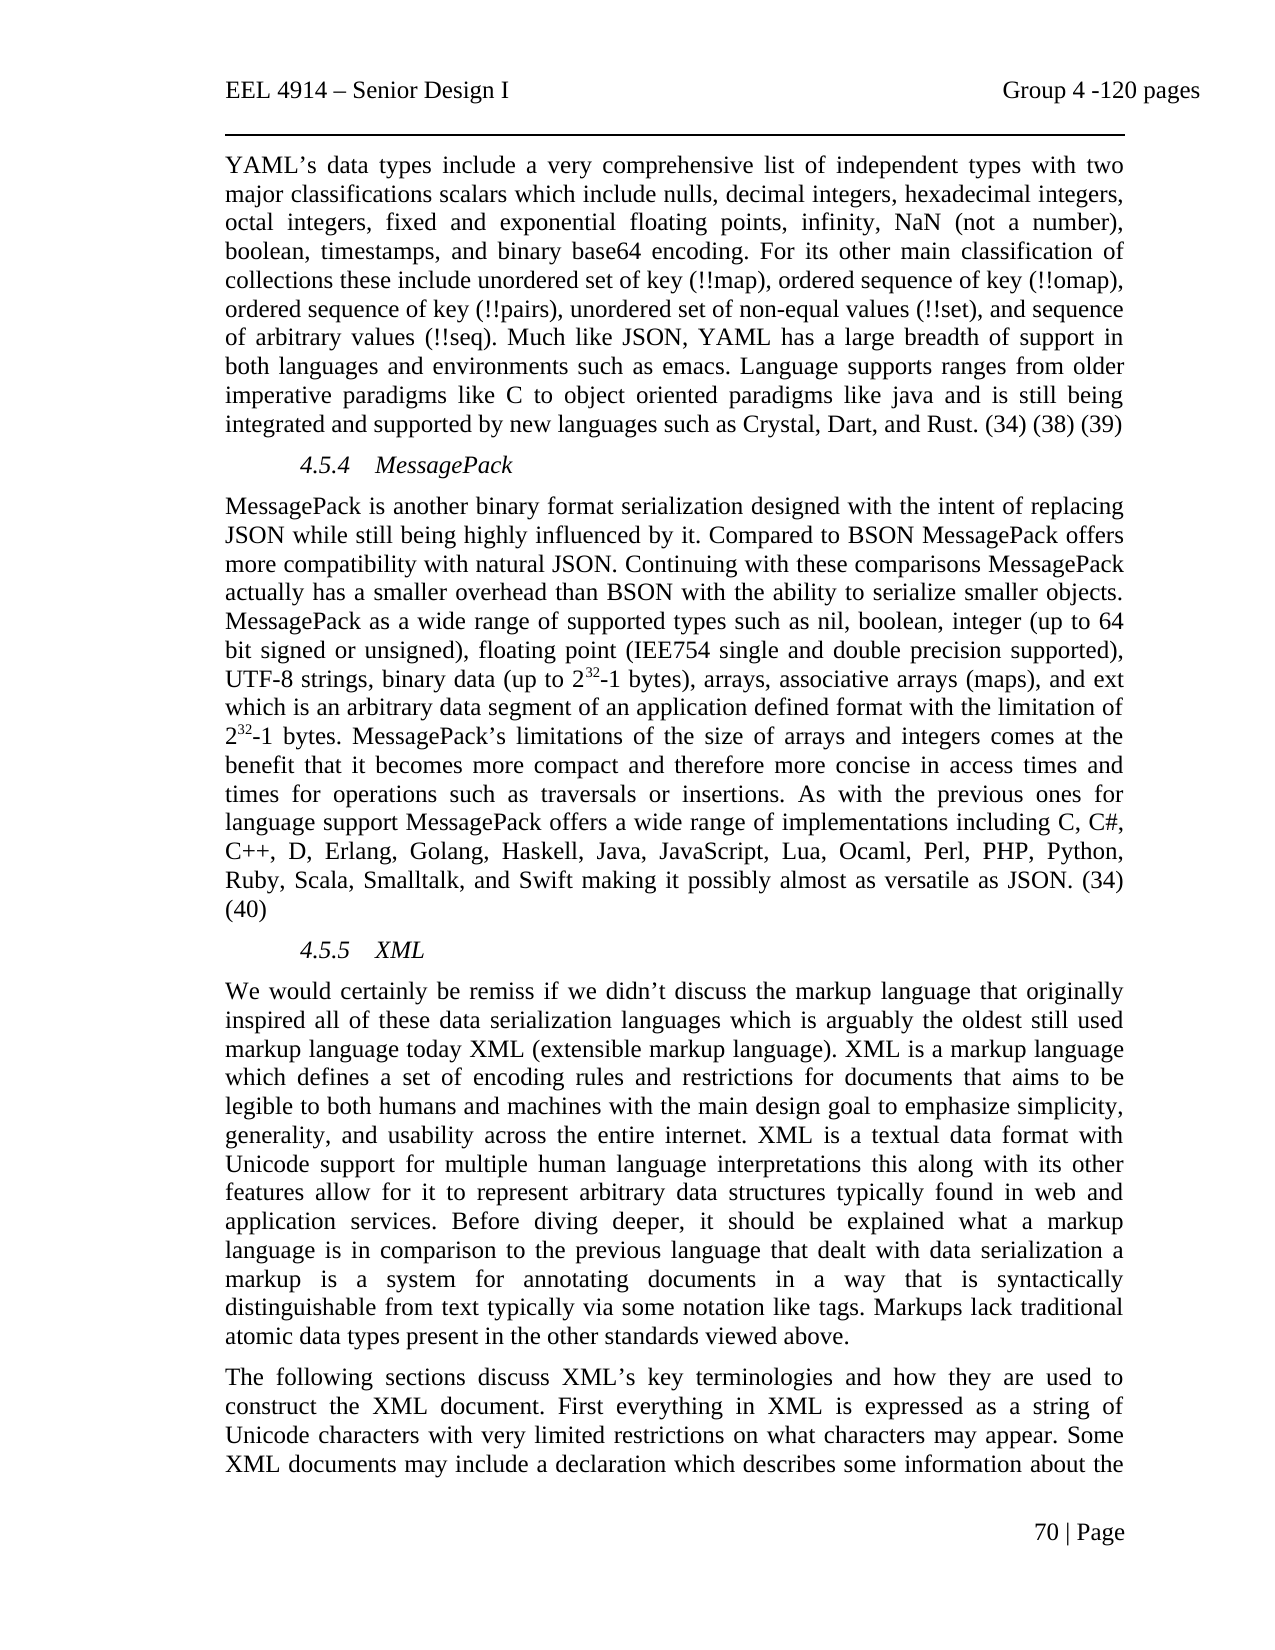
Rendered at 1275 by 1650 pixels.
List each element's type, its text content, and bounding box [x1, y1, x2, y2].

text YAML’s data types include a very comprehensive list of independent types with two major classifications scalars which include nulls, decimal integers, hexadecimal integers, octal integers, fixed and exponential floating points, infinity, NaN (not a number), boolean, timestamps, and binary base64 encoding. For its other main classification of collections these include unordered set of key (!!map), ordered sequence of key (!!omap), ordered sequence of key (!!pairs), unordered set of non-equal values (!!set), and sequence of arbitrary values (!!seq). Much like JSON, YAML has a large breadth of support in both languages and environments such as emacs. Language supports ranges from older imperative paradigms like C to object oriented paradigms like java and is still being integrated and supported by new languages such as Crystal, Dart, and Rust. (34) (38) (39) [225, 150, 1125, 437]
text MessagePack is another binary format serialization designed with the intent of replacing JSON while still being highly influenced by it. Compared to BSON MessagePack offers more compatibility with natural JSON. Continuing with these comparisons MessagePack actually has a smaller overhead than BSON with the ability to serialize smaller objects. MessagePack as a wide range of supported types such as nil, boolean, integer (up to 64 bit signed or unsigned), floating point (IEE754 single and double precision supported), UTF-8 strings, binary data (up to 232-1 bytes), arrays, associative arrays (maps), and ext which is an arbitrary data segment of an application defined format with the limitation of 232-1 bytes. MessagePack’s limitations of the size of arrays and integers comes at the benefit that it becomes more compact and therefore more concise in access times and times for operations such as traversals or insertions. As with the previous ones for language support MessagePack offers a wide range of implementations including C, C#, C++, D, Erlang, Golang, Haskell, Java, JavaScript, Lua, Ocaml, Perl, PHP, Python, Ruby, Scala, Smalltalk, and Swift making it possibly almost as versatile as JSON. (34) (40) [225, 491, 1125, 922]
subtitle MessagePack [300, 450, 1125, 479]
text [225, 1362, 1125, 1477]
subtitle XML [300, 935, 1125, 964]
text We would certainly be remiss if we didn’t discuss the markup language that originally inspired all of these data serialization languages which is arguably the oldest still used markup language today XML (extensible markup language). XML is a markup language which defines a set of encoding rules and restrictions for documents that aims to be legible to both humans and machines with the main design goal to emphasize simplicity, generality, and usability across the entire internet. XML is a textual data format with Unicode support for multiple human language interpretations this along with its other features allow for it to represent arbitrary data structures typically found in web and application services. Before diving deeper, it should be explained what a markup language is in comparison to the previous language that dealt with data serialization a markup is a system for annotating documents in a way that is syntactically distinguishable from text typically via some notation like tags. Markups lack traditional atomic data types present in the other standards viewed above. [225, 976, 1125, 1350]
